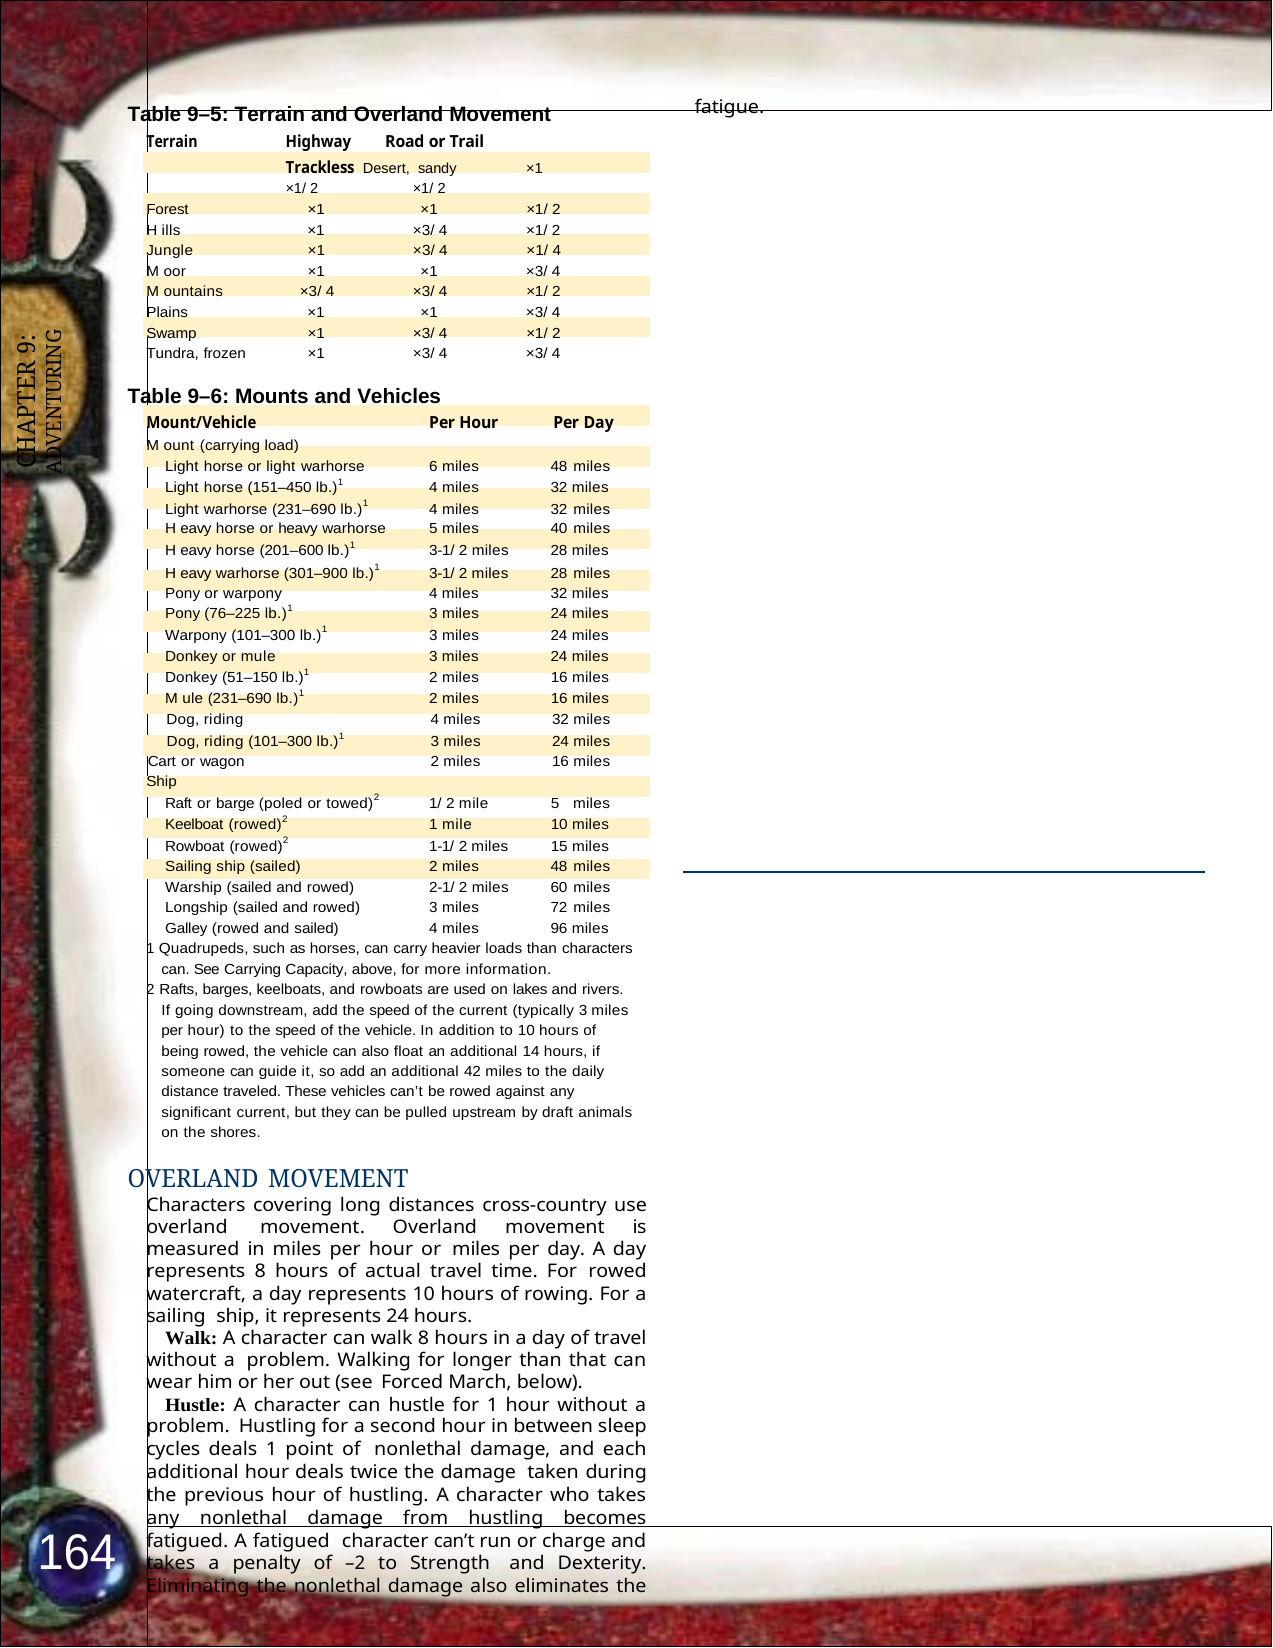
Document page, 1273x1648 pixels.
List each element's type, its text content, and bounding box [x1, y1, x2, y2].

list Quadrupeds, such as horses, can carry heavier loads than characters can. See Carrying Capacity, above, for more information. [146, 940, 637, 977]
text Swamp ×1 ×3/ 4 ×1/ 2 [146, 324, 639, 341]
text H ills ×1 ×3/ 4 ×1/ 2 [146, 221, 639, 238]
text Warpony (101–300 lb.)1 3 miles 24 miles [165, 624, 647, 643]
text Plains ×1 ×1 ×3/ 4 [146, 304, 639, 320]
text M oor ×1 ×1 ×3/ 4 [146, 262, 639, 279]
text Walk: A character can walk 8 hours in a day of travel without a problem. Walking for longer than that can wear him or her out (see Forced March, below). [146, 1327, 647, 1393]
picture [148, 1527, 1271, 1646]
text 164 [37, 1523, 119, 1580]
text M ule (231–690 lb.)1 2 miles 16 miles [165, 688, 647, 707]
text Tundra, frozen ×1 ×3/ 4 ×3/ 4 [146, 345, 639, 362]
text Light warhorse (231–690 lb.)1 4 miles 32 miles H eavy horse or heavy warhorse 5 miles 40 miles H eavy horse (201–600 lb.)1 3-1/ 2 miles 28 miles [165, 498, 610, 559]
list Rafts, barges, keelboats, and rowboats are used on lakes and rivers. If going downstream, add the speed of the current (typically 3 miles per hour) to the speed of the vehicle. In addition to 10 hours of being rowed, the vehicle can also float an additional 14 hours, if someone can guide it, so add an additional 42 miles to the daily distance traveled. These vehicles can’t be rowed against any significant current, but they can be pulled upstream by draft animals on the shores. [146, 981, 637, 1141]
text Table 9–5: Terrain and Overland Movement Terrain Highway Road or Trail Trackless Desert, sandy ×1 ×1/ 2 ×1/ 2 [127, 102, 575, 197]
picture [1, 1, 147, 1646]
text Jungle ×1 ×3/ 4 ×1/ 4 [146, 242, 639, 259]
text Donkey (51–150 lb.)1 2 miles 16 miles [165, 666, 647, 685]
text Pony (76–225 lb.)1 3 miles 24 miles [165, 604, 647, 622]
text Rowboat (rowed)2 1-1/ 2 miles 15 miles [165, 835, 647, 854]
text Light horse or light warhorse 6 miles 48 miles Light horse (151–450 lb.)1 4 miles 32 miles [165, 457, 610, 496]
text Mount/Vehicle Per Hour Per Day [146, 410, 639, 433]
text Raft or barge (poled or towed)2 1/ 2 mile 5 miles Keelboat (rowed)2 1 mile 10 miles [165, 792, 610, 832]
text Dog, riding 4 miles 32 miles Dog, riding (101–300 lb.)1 3 miles 24 miles Cart or wagon 2 miles 16 miles [146, 711, 610, 769]
text Ship [146, 773, 639, 789]
subtitle OVERLAND MOVEMENT [127, 1166, 639, 1193]
text M ount (carrying load) [146, 437, 639, 453]
text Donkey or mule 3 miles 24 miles [165, 647, 647, 664]
text H eavy warhorse (301–900 lb.)1 3-1/ 2 miles 28 miles Pony or warpony 4 miles 32 miles [165, 562, 610, 601]
text Hustle: A character can hustle for 1 hour without a problem. Hustling for a second hour in between sleep cycles deals 1 point of nonlethal damage, and each additional hour deals twice the damage taken during the previous hour of hustling. A character who takes any nonlethal damage from hustling becomes fatigued. A fatigued character can’t run or charge and takes a penalty of –2 to Strength and Dexterity. Eliminating the nonlethal damage also eliminates the fatigue. [146, 1393, 647, 1598]
text Forest ×1 ×1 ×1/ 2 [146, 201, 639, 217]
text Characters covering long distances cross-country use overland movement. Overland movement is measured in miles per hour or miles per day. A day represents 8 hours of actual travel time. For rowed watercraft, a day represents 10 hours of rowing. For a sailing ship, it represents 24 hours. [146, 1194, 647, 1326]
text M ountains ×3/ 4 ×3/ 4 ×1/ 2 [146, 283, 639, 300]
text Sailing ship (sailed) 2 miles 48 miles Warship (sailed and rowed) 2-1/ 2 miles 60 miles Longship (sailed and rowed) 3 miles 72 miles Galley (rowed and sailed) 4 miles 96 miles [165, 858, 610, 936]
subtitle Table 9–6: Mounts and Vehicles [127, 384, 639, 408]
picture [148, 1, 1271, 110]
